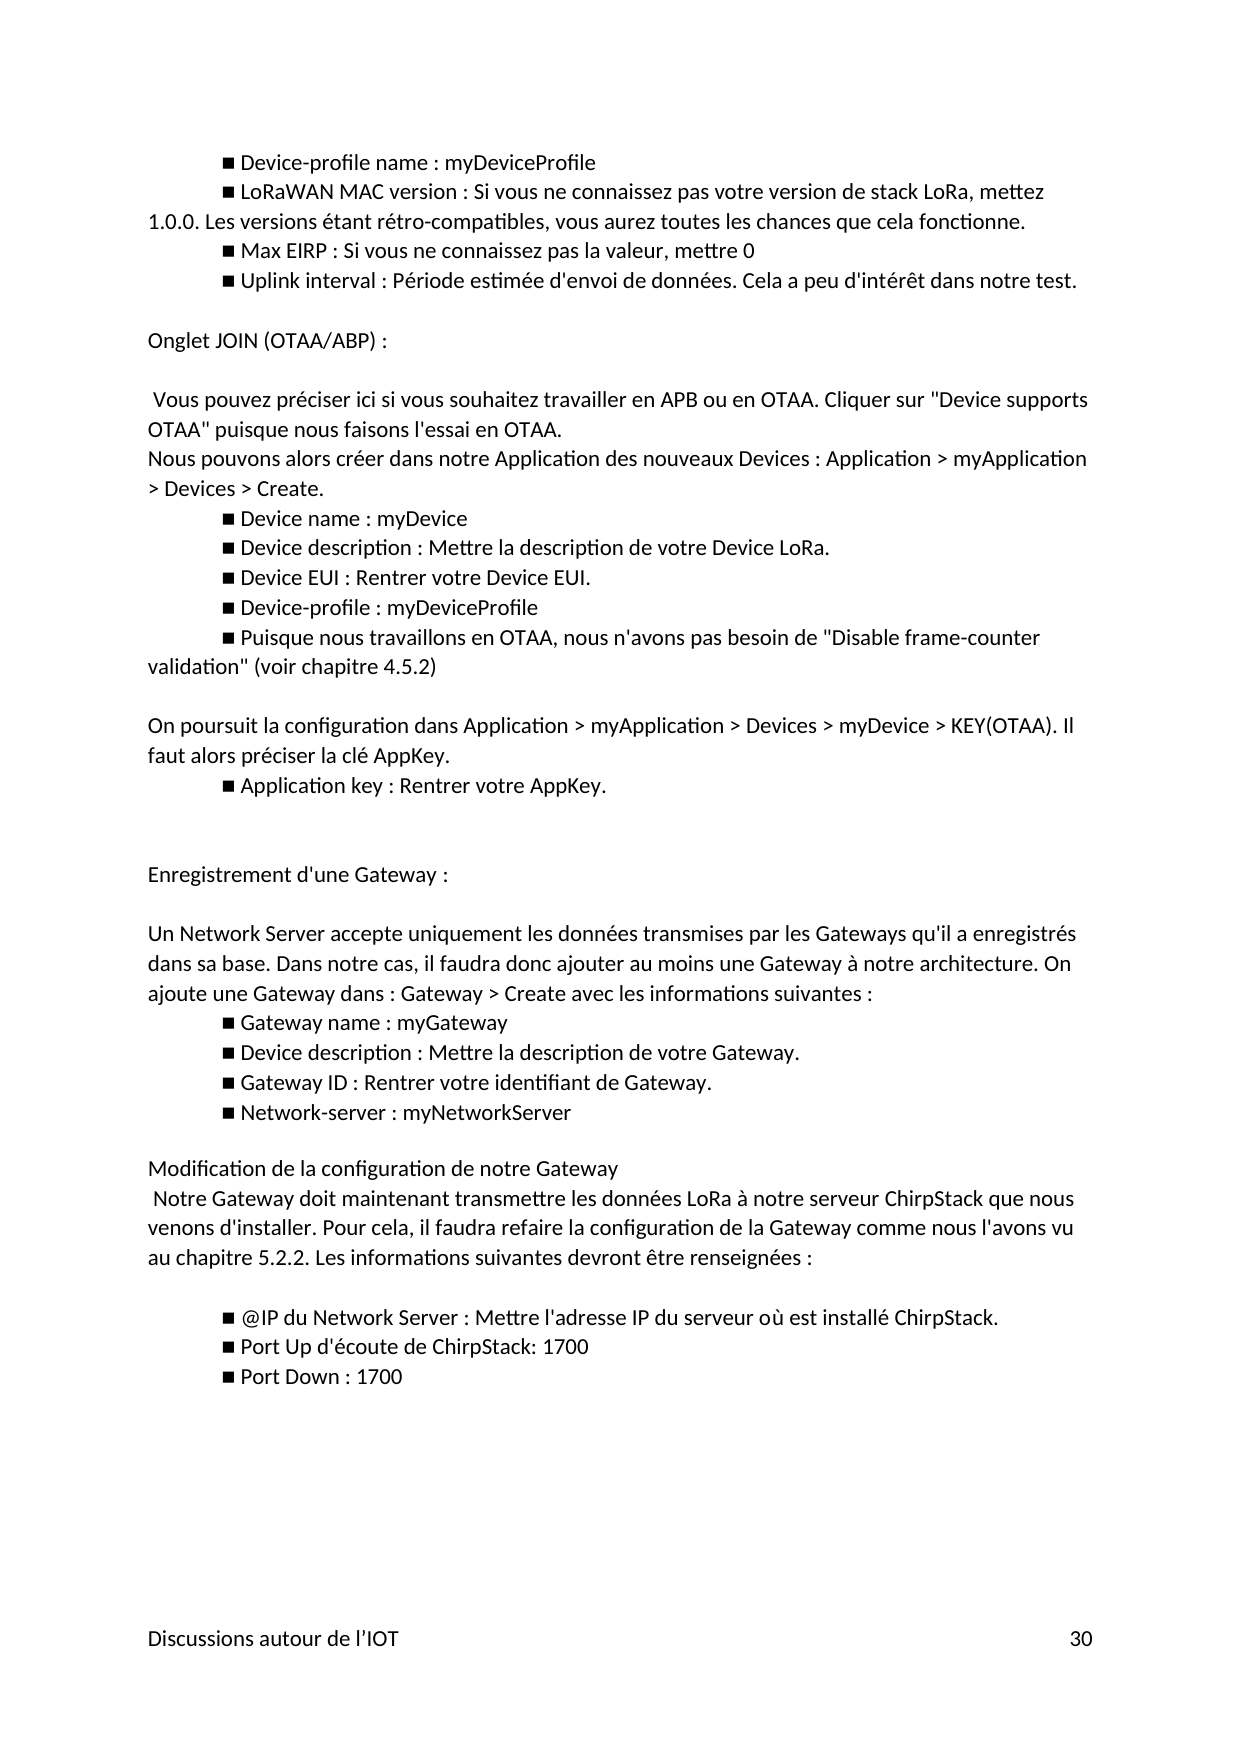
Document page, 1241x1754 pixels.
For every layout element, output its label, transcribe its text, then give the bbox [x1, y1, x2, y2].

text Modification de la configuration de notre Gateway [148, 1154, 1093, 1182]
text ■ Uplink interval : Période estimée d'envoi de données. Cela a peu d'intérêt dans notre test. [148, 266, 1093, 294]
text ■ Puisque nous travaillons en OTAA, nous n'avons pas besoin de "Disable frame-counter validation" (voir chapitre 4.5.2) [148, 623, 1093, 680]
text ■ Device name : myDevice [148, 504, 1093, 532]
text On poursuit la configuration dans Application > myApplication > Devices > myDevice > KEY(OTAA). Il faut alors préciser la clé AppKey. [148, 712, 1093, 769]
text ■ LoRaWAN MAC version : Si vous ne connaissez pas votre version de stack LoRa, mettez 1.0.0. Les versions étant rétro-compatibles, vous aurez toutes les chances que cela fonctionne. [148, 177, 1093, 235]
text ■ Port Up d'écoute de ChirpStack: 1700 [148, 1332, 1093, 1360]
text ■ Gateway ID : Rentrer votre identifiant de Gateway. [148, 1068, 1093, 1096]
text ■ Device description : Mettre la description de votre Gateway. [148, 1038, 1093, 1066]
text ■ Device description : Mettre la description de votre Device LoRa. [148, 533, 1093, 562]
text ■ Application key : Rentrer votre AppKey. [148, 771, 1093, 799]
text ■ Device-profile : myDeviceProfile [148, 593, 1093, 621]
text ■ Network-server : myNetworkServer [148, 1098, 1093, 1126]
text Enregistrement d'une Gateway : [148, 860, 1093, 888]
text ■ @IP du Network Server : Mettre l'adresse IP du serveur où est installé ChirpStack. [148, 1303, 1093, 1331]
text Vous pouvez préciser ici si vous souhaitez travailler en APB ou en OTAA. Cliquer sur "Device supports OTAA" puisque nous faisons l'essai en OTAA. [148, 385, 1093, 443]
text ■ Gateway name : myGateway [148, 1008, 1093, 1037]
text ■ Device EUI : Rentrer votre Device EUI. [148, 563, 1093, 591]
text Un Network Server accepte uniquement les données transmises par les Gateways qu'il a enregistrés dans sa base. Dans notre cas, il faudra donc ajouter au moins une Gateway à notre architecture. On ajoute une Gateway dans : Gateway > Create avec les informations suivantes : [148, 919, 1093, 1007]
text Nous pouvons alors créer dans notre Application des nouveaux Devices : Application > myApplication > Devices > Create. [148, 444, 1093, 502]
text ■ Max EIRP : Si vous ne connaissez pas la valeur, mettre 0 [148, 237, 1093, 265]
text Notre Gateway doit maintenant transmettre les données LoRa à notre serveur ChirpStack que nous venons d'installer. Pour cela, il faudra refaire la configuration de la Gateway comme nous l'avons vu au chapitre 5.2.2. Les informations suivantes devront être renseignées : [148, 1184, 1093, 1271]
text ■ Device-profile name : myDeviceProfile [148, 148, 1093, 176]
text Onglet JOIN (OTAA/ABP) : [148, 326, 1093, 354]
text ■ Port Down : 1700 [148, 1362, 1093, 1390]
